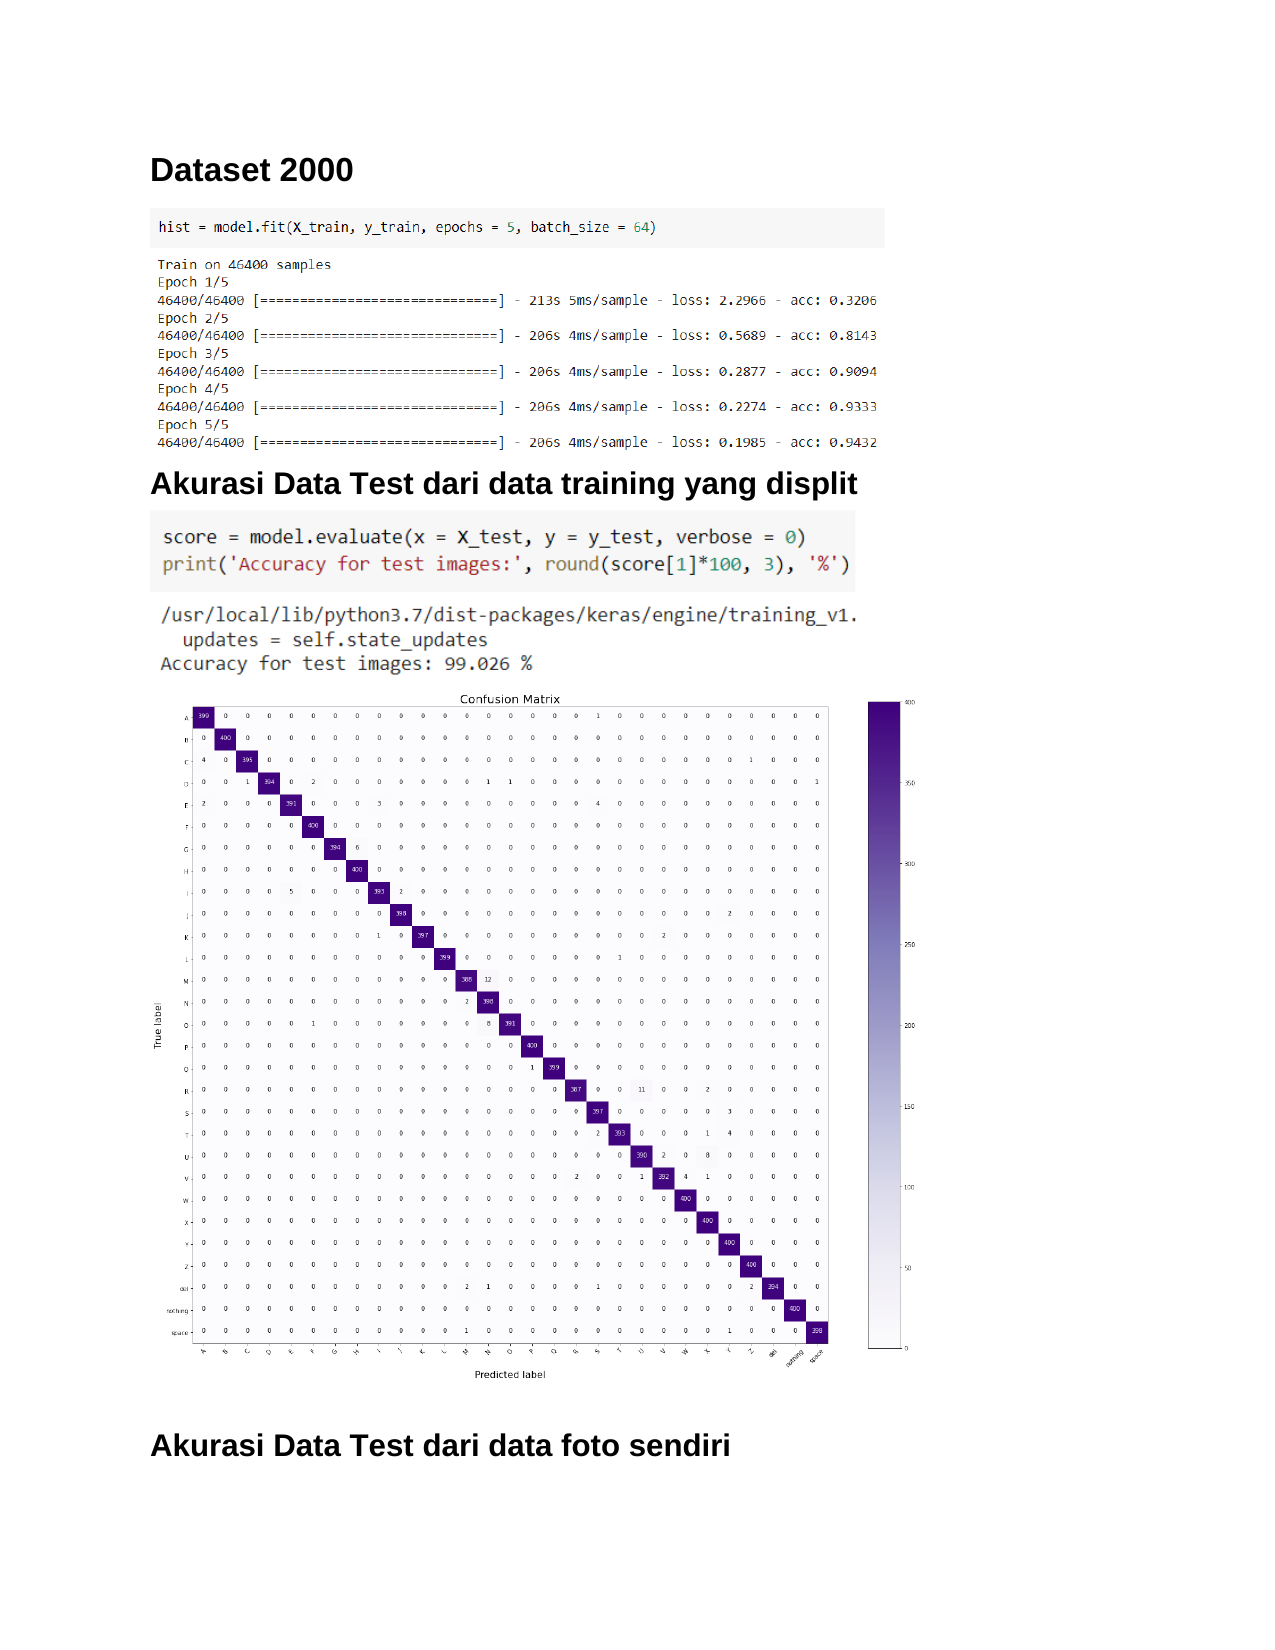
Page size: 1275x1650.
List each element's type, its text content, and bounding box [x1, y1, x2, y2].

text Akurasi Data Test dari data training yang displit [150, 465, 1125, 501]
picture [150, 506, 856, 687]
picture [150, 201, 885, 461]
picture [150, 690, 919, 1383]
subtitle Dataset 2000 [150, 150, 1125, 188]
text Akurasi Data Test dari data foto sendiri [150, 1427, 1125, 1463]
